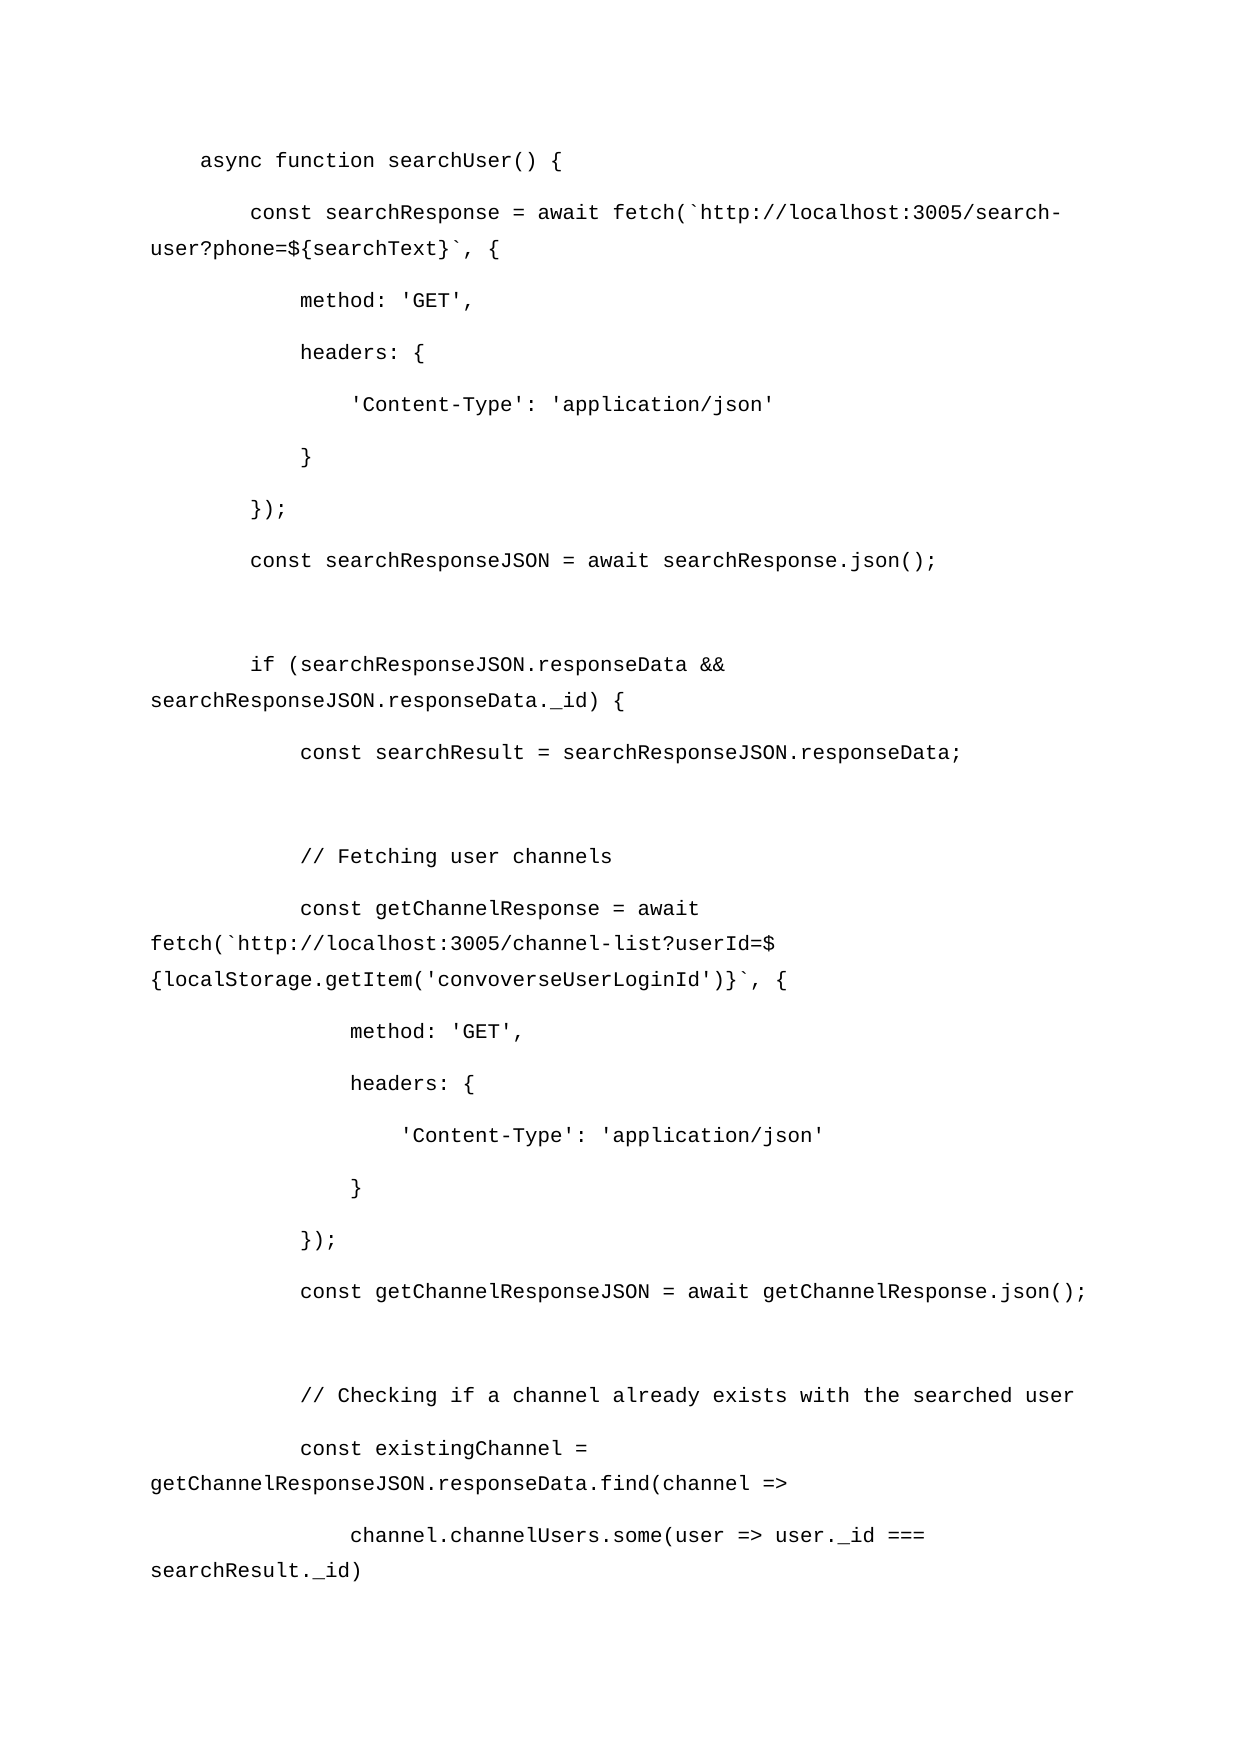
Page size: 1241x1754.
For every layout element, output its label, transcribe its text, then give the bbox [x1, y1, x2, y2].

text async function searchUser() { [150, 150, 1090, 174]
text const searchResult = searchResponseJSON.responseData; [150, 742, 1090, 765]
text }); [150, 498, 1090, 522]
text if (searchResponseJSON.responseData && searchResponseJSON.responseData._id) { [150, 654, 1090, 713]
text }); [150, 1229, 1090, 1253]
text // Fetching user channels [150, 846, 1090, 869]
text const existingChannel = getChannelResponseJSON.responseData.find(channel => [150, 1437, 1090, 1497]
text } [150, 446, 1090, 469]
text 'Content-Type': 'application/json' [150, 1125, 1090, 1149]
text channel.channelUsers.some(user => user._id === searchResult._id) [150, 1525, 1090, 1584]
text const searchResponse = await fetch(`http://localhost:3005/search-user?phone=${searchText}`, { [150, 202, 1090, 261]
text } [150, 1177, 1090, 1201]
text headers: { [150, 342, 1090, 365]
text const searchResponseJSON = await searchResponse.json(); [150, 550, 1090, 574]
text const getChannelResponseJSON = await getChannelResponse.json(); [150, 1281, 1090, 1305]
text 'Content-Type': 'application/json' [150, 394, 1090, 417]
text const getChannelResponse = await fetch(`http://localhost:3005/channel-list?userId=${localStorage.getItem('convoverseUserLoginId')}`, { [150, 898, 1090, 992]
text headers: { [150, 1073, 1090, 1097]
text // Checking if a channel already exists with the searched user [150, 1385, 1090, 1409]
text method: 'GET', [150, 289, 1090, 313]
text method: 'GET', [150, 1021, 1090, 1044]
